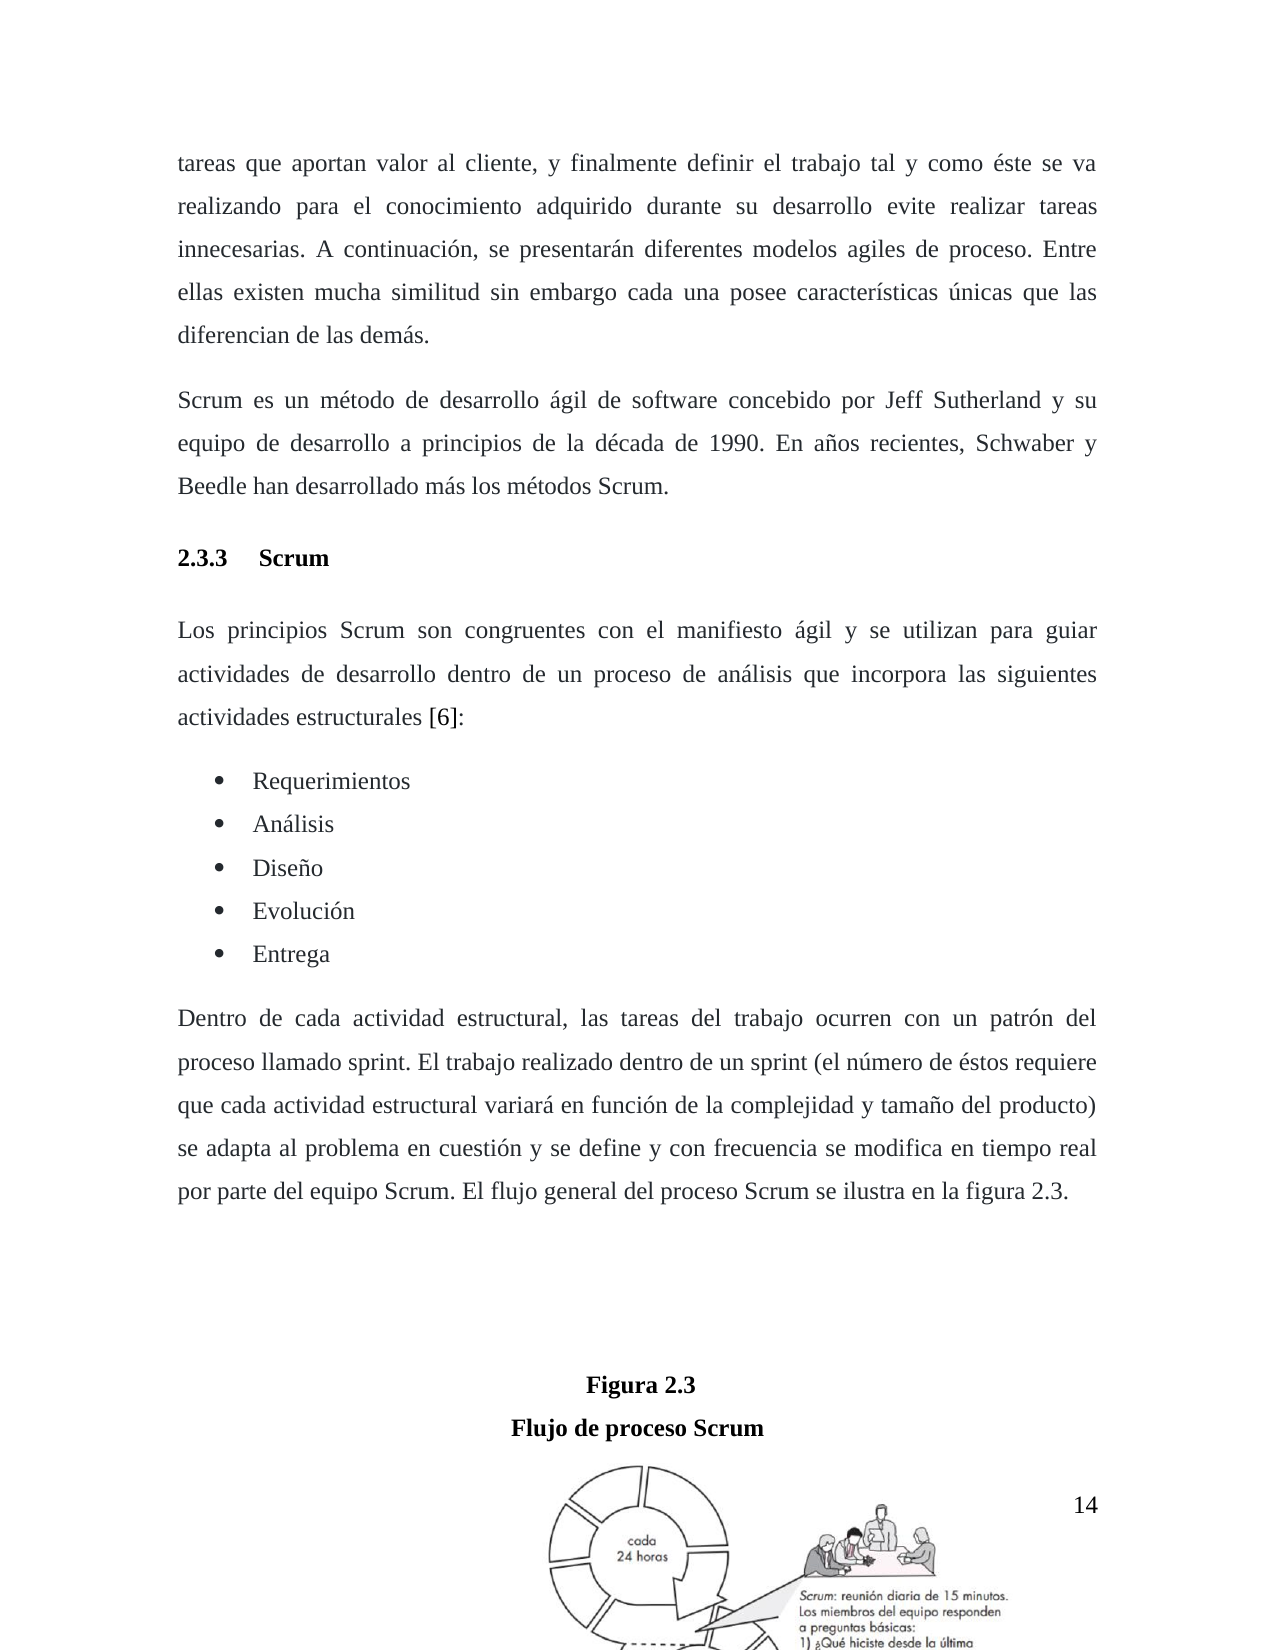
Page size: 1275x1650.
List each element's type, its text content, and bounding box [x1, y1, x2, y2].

list Entrega [215, 939, 1098, 968]
list Diseño [215, 853, 1098, 881]
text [177, 148, 1098, 349]
text Scrum es un método de desarrollo ágil de software concebido por Jeff Sutherland y su equipo de desarrollo a principios de la década de 1990. En años recientes, Schwaber y Beedle han desarrollado más los métodos Scrum. [177, 385, 1098, 500]
text Los principios Scrum son congruentes con el manifiesto ágil y se utilizan para guiar actividades de desarrollo dentro de un proceso de análisis que incorpora las siguientes actividades estructurales : [177, 616, 1098, 731]
picture [257, 1457, 1040, 1650]
text Figura 2.3 Flujo de proceso Scrum [177, 1370, 1098, 1442]
list Evolución [215, 896, 1098, 924]
list Análisis [215, 809, 1098, 838]
text Dentro de cada actividad estructural, las tareas del trabajo ocurren con un patrón del proceso llamado sprint. El trabajo realizado dentro de un sprint (el número de éstos requiere que cada actividad estructural variará en función de la complejidad y tamaño del producto) se adapta al problema en cuestión y se define y con frecuencia se modifica en tiempo real por parte del equipo Scrum. El flujo general del proceso Scrum se ilustra en la figura 2.3. [177, 1003, 1098, 1205]
subtitle Scrum [177, 543, 1098, 572]
list Requerimientos [215, 766, 1098, 795]
